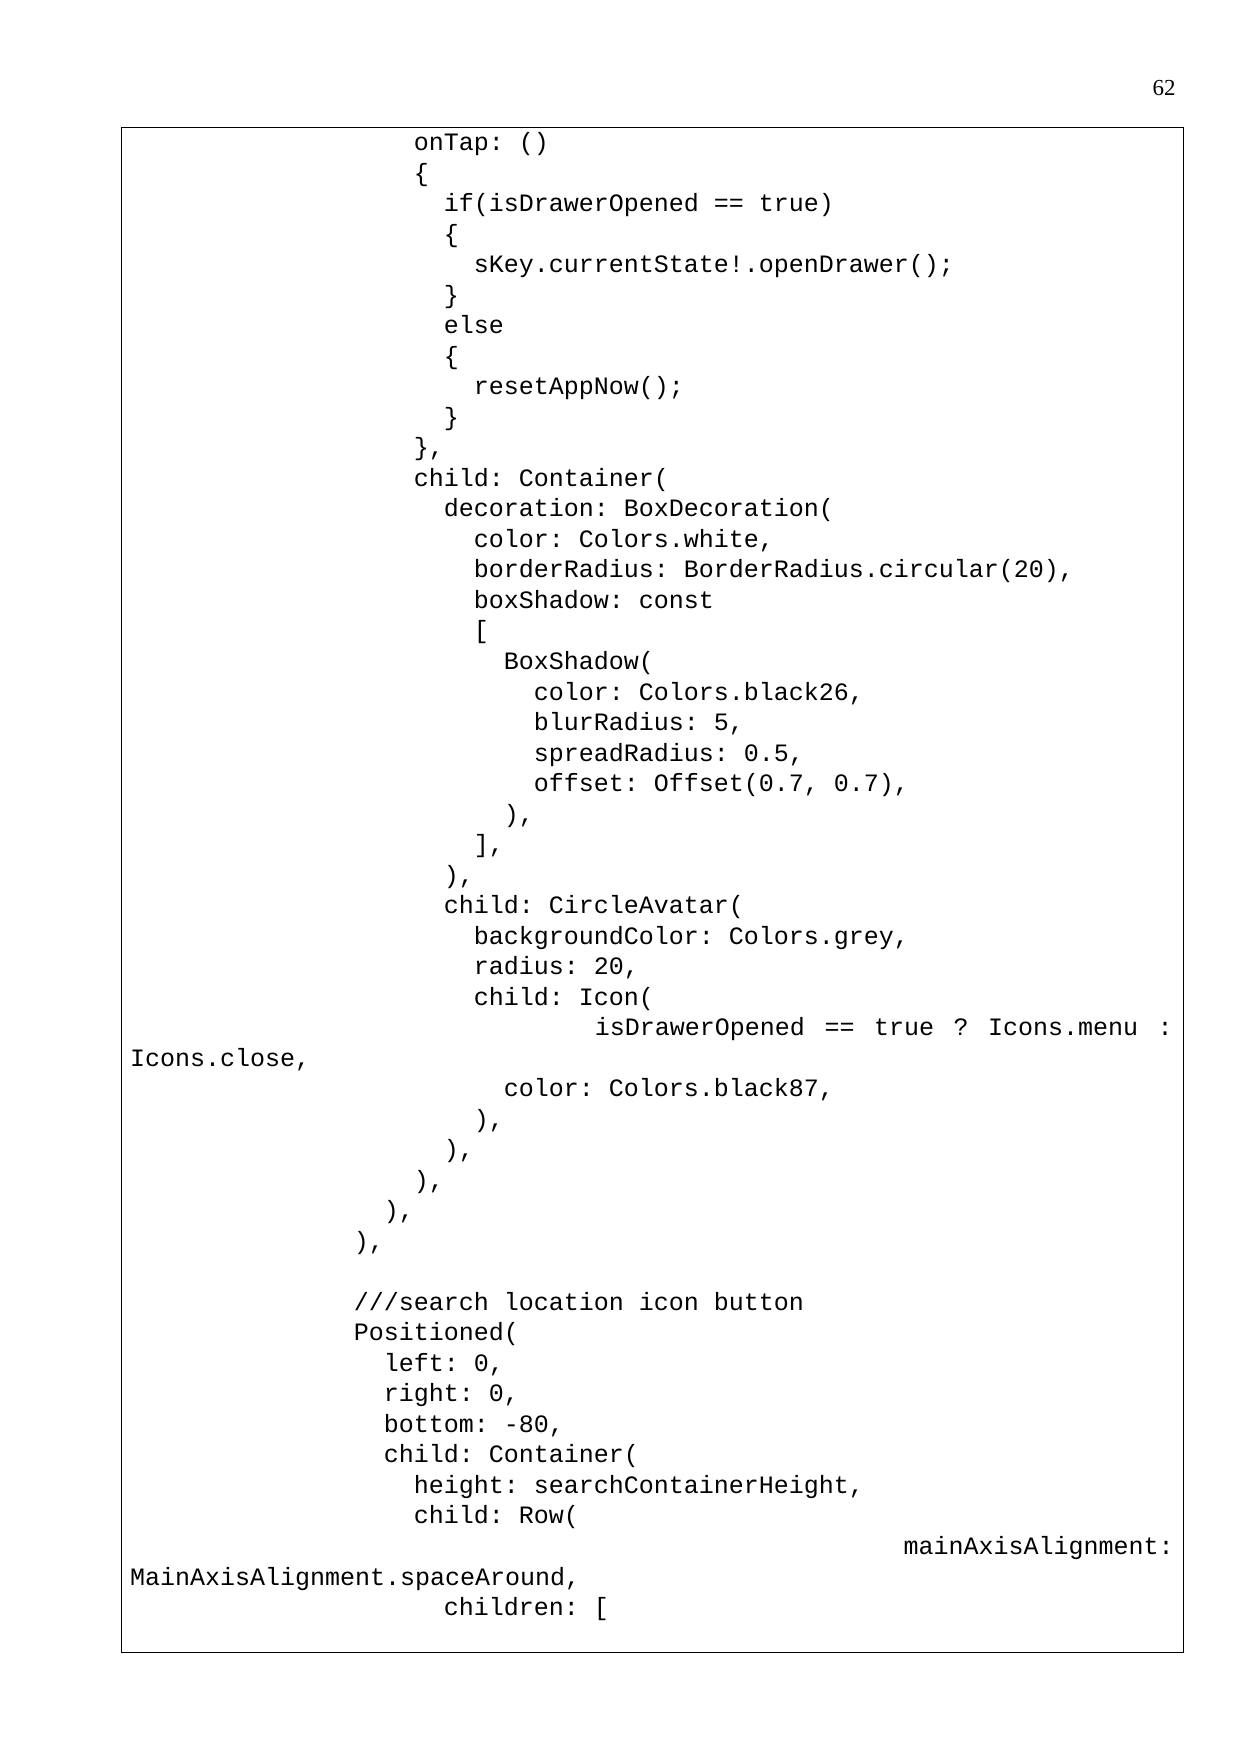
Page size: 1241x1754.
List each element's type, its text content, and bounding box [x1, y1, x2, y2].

text ), [122, 1103, 1183, 1134]
text right: 0, [122, 1378, 1183, 1408]
text BoxShadow( [122, 645, 1183, 676]
text ], [122, 828, 1183, 859]
text child: Icon( [122, 981, 1183, 1012]
text mainAxisAlignment: MainAxisAlignment.spaceAround, [122, 1531, 1183, 1592]
text sKey.currentState!.openDrawer(); [122, 249, 1183, 279]
text ), [122, 798, 1183, 828]
text borderRadius: BorderRadius.circular(20), [122, 554, 1183, 584]
text ///search location icon button [122, 1286, 1183, 1317]
text color: Colors.black87, [122, 1073, 1183, 1103]
text } [122, 279, 1183, 310]
text children: [ [122, 1592, 1183, 1623]
text onTap: () [122, 128, 1183, 157]
text ), [122, 1195, 1183, 1225]
text [ [122, 615, 1183, 645]
text height: searchContainerHeight, [122, 1469, 1183, 1500]
text { [122, 218, 1183, 249]
text { [122, 157, 1183, 188]
text offset: Offset(0.7, 0.7), [122, 767, 1183, 798]
text child: CircleAvatar( [122, 889, 1183, 920]
text } [122, 401, 1183, 432]
text { [122, 340, 1183, 371]
text bottom: -80, [122, 1408, 1183, 1439]
text boxShadow: const [122, 584, 1183, 615]
text spreadRadius: 0.5, [122, 737, 1183, 767]
text child: Container( [122, 462, 1183, 493]
text color: Colors.white, [122, 523, 1183, 554]
text left: 0, [122, 1347, 1183, 1378]
text child: Row( [122, 1500, 1183, 1531]
text color: Colors.black26, [122, 676, 1183, 706]
text isDrawerOpened == true ? Icons.menu : Icons.close, [122, 1012, 1183, 1073]
text ), [122, 859, 1183, 889]
text if(isDrawerOpened == true) [122, 188, 1183, 218]
text ), [122, 1225, 1183, 1257]
text child: Container( [122, 1439, 1183, 1469]
text }, [122, 432, 1183, 462]
text decoration: BoxDecoration( [122, 493, 1183, 523]
text blurRadius: 5, [122, 706, 1183, 737]
text resetAppNow(); [122, 371, 1183, 401]
text ), [122, 1164, 1183, 1195]
text backgroundColor: Colors.grey, [122, 920, 1183, 951]
text ), [122, 1134, 1183, 1164]
text Positioned( [122, 1317, 1183, 1347]
text radius: 20, [122, 951, 1183, 981]
text else [122, 310, 1183, 340]
